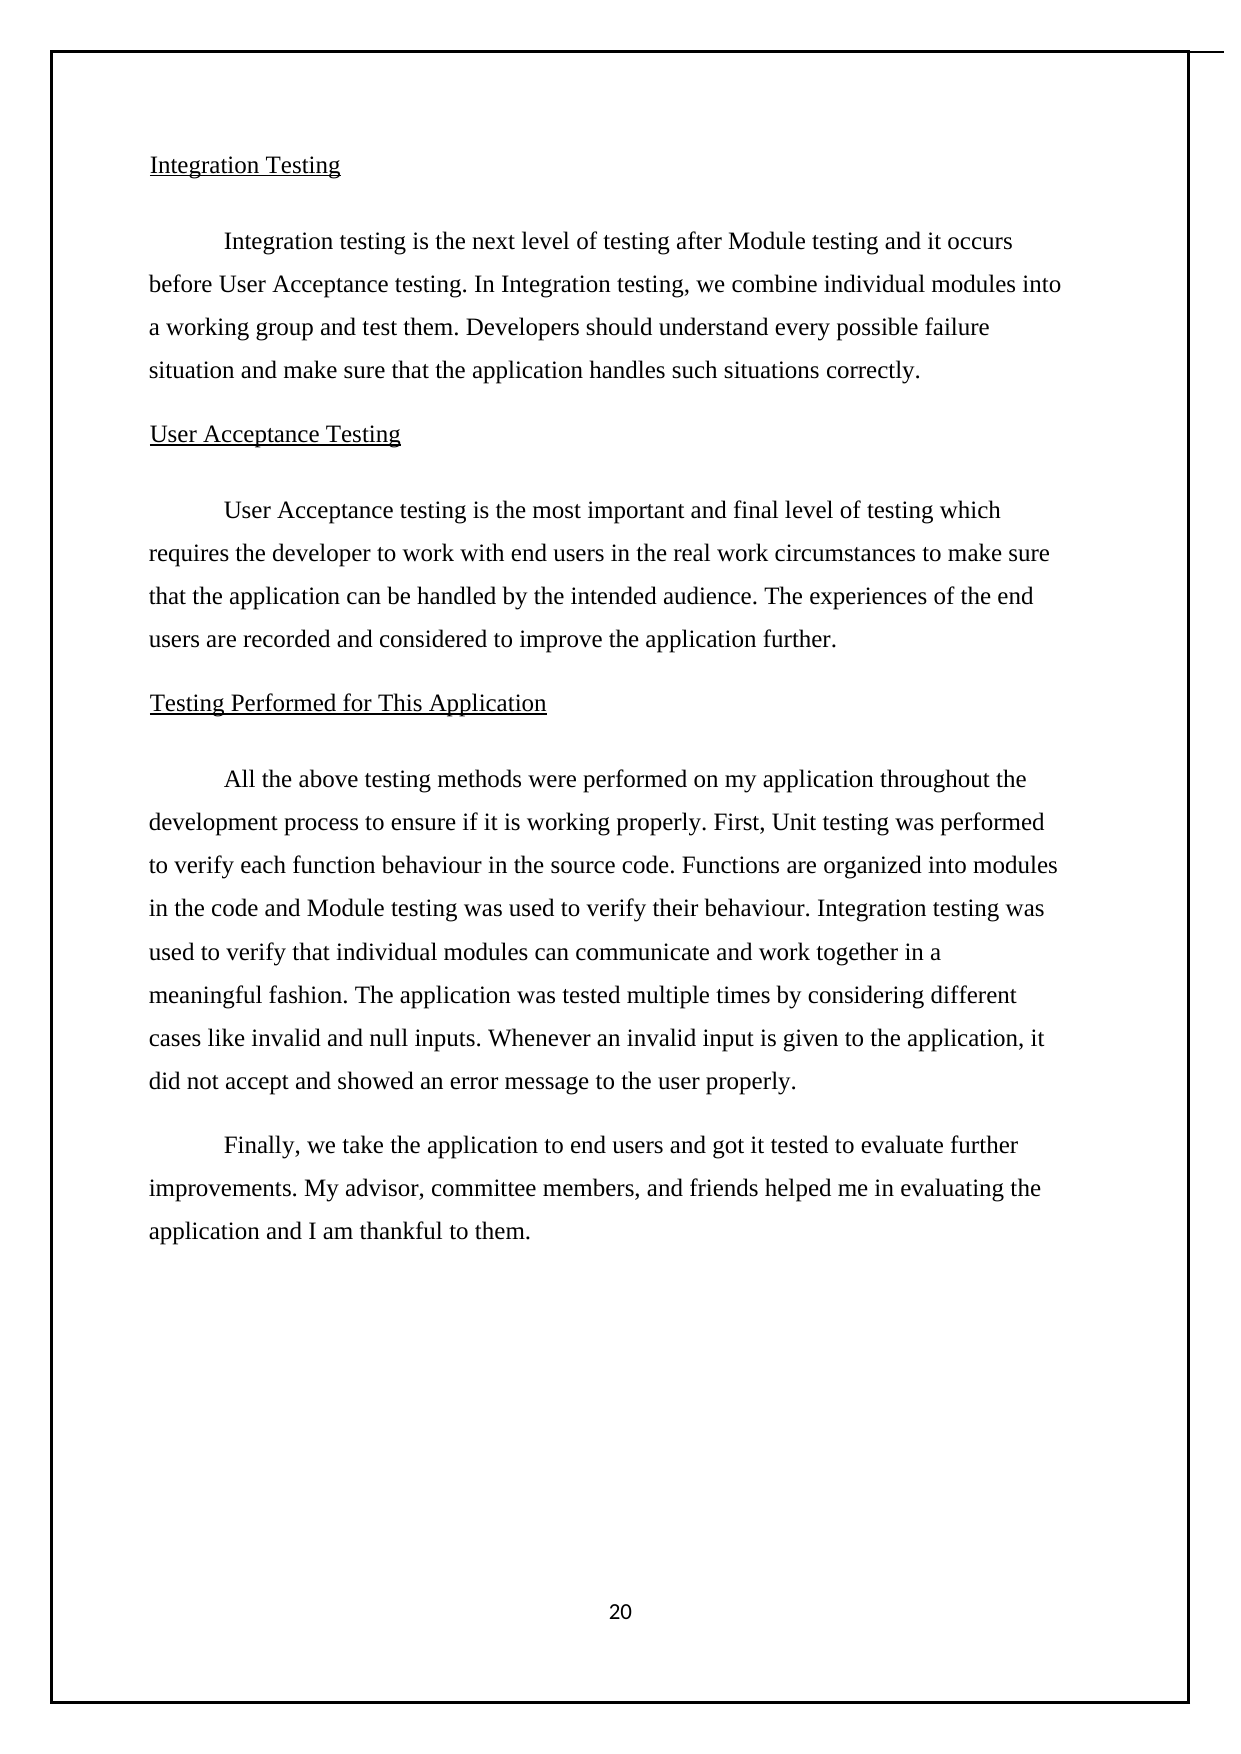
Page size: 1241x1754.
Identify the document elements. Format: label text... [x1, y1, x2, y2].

subtitle Testing Performed for This Application [149, 688, 1090, 717]
subtitle Integration Testing [149, 150, 1090, 179]
text Integration testing is the next level of testing after Module testing and it occurs before User Acceptance testing. In Integration testing, we combine individual modules into a working group and test them. Developers should understand every possible failure situation and make sure that the application handles such situations correctly. [148, 226, 1074, 384]
text User Acceptance testing is the most important and final level of testing which requires the developer to work with end users in the real work circumstances to make sure that the application can be handled by the intended audience. The experiences of the end users are recorded and considered to improve the application further. [148, 495, 1064, 653]
text All the above testing methods were performed on my application throughout the development process to ensure if it is working properly. First, Unit testing was performed to verify each function behaviour in the source code. Functions are organized into modules in the code and Module testing was used to verify their behaviour. Integration testing was used to verify that individual modules can communicate and work together in a meaningful fashion. The application was tested multiple times by considering different cases like invalid and null inputs. Whenever an invalid input is given to the application, it did not accept and showed an error message to the user properly. [148, 764, 1059, 1095]
text Finally, we take the application to end users and got it tested to evaluate further improvements. My advisor, committee members, and friends helped me in evaluating the application and I am thankful to them. [148, 1130, 1089, 1245]
subtitle User Acceptance Testing [149, 419, 1090, 448]
